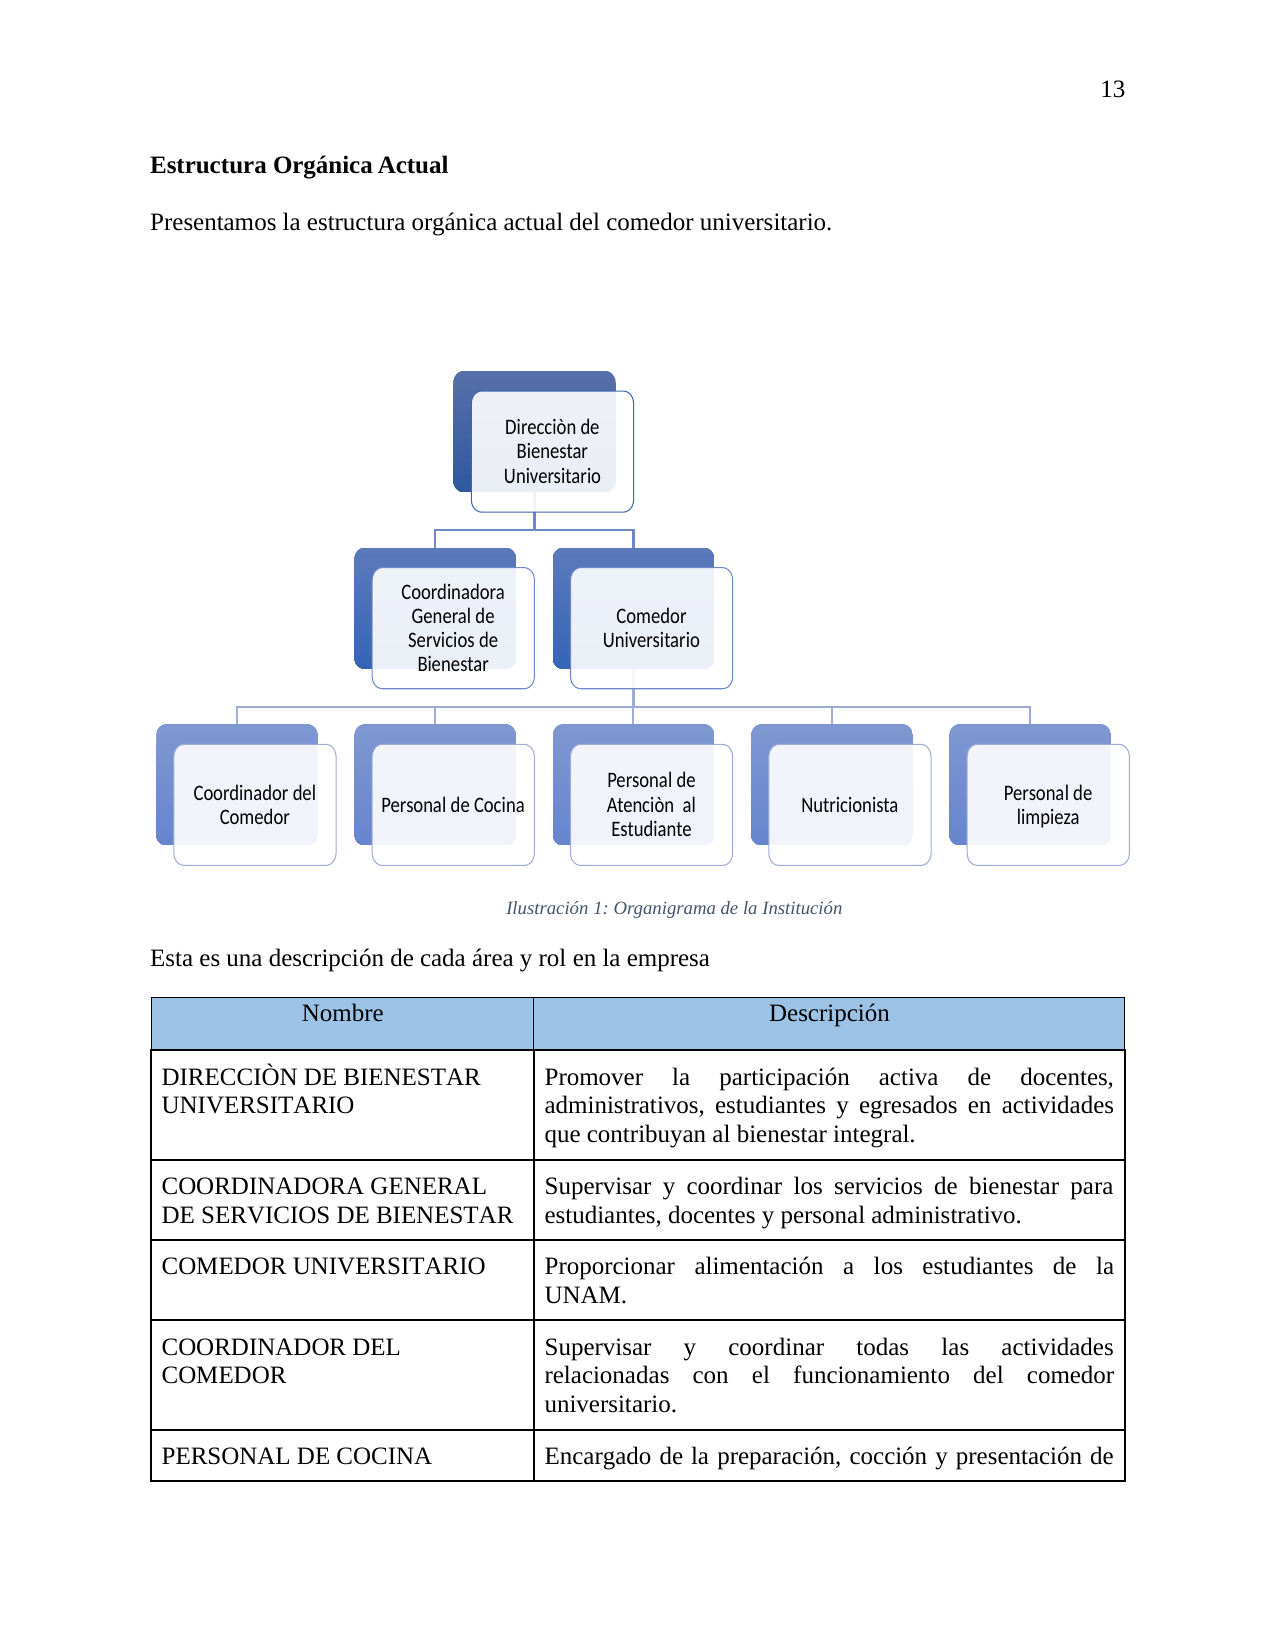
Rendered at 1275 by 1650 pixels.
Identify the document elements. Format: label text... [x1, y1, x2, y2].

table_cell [535, 1431, 1124, 1480]
table_header Descripción [534, 998, 1124, 1049]
table_cell COMEDOR UNIVERSITARIO [152, 1241, 533, 1319]
table_cell Supervisar y coordinar los servicios de bienestar para estudiantes, docentes y personal administrativo. [535, 1161, 1124, 1239]
table_cell COORDINADORA GENERAL DE SERVICIOS DE BIENESTAR [152, 1161, 533, 1239]
text Esta es una descripción de cada área y rol en la empresa [150, 943, 1125, 972]
text Presentamos la estructura orgánica actual del comedor universitario. [150, 207, 1125, 236]
subtitle Estructura Orgánica Actual [150, 150, 1125, 179]
table_cell DIRECCIÒN DE BIENESTAR UNIVERSITARIO [152, 1051, 533, 1158]
table_cell Supervisar y coordinar todas las actividades relacionadas con el funcionamiento del comedor universitario. [535, 1321, 1124, 1428]
table_cell Proporcionar alimentación a los estudiantes de la UNAM. [535, 1241, 1124, 1319]
text Ilustración 1: Organigrama de la Institución [150, 897, 1125, 918]
table_cell PERSONAL DE COCINA [152, 1431, 533, 1480]
table_cell Promover la participación activa de docentes, administrativos, estudiantes y egresados en actividades que contribuyan al bienestar integral. [535, 1051, 1124, 1158]
table_cell COORDINADOR DEL COMEDOR [152, 1321, 533, 1428]
table_header Nombre [152, 998, 533, 1049]
